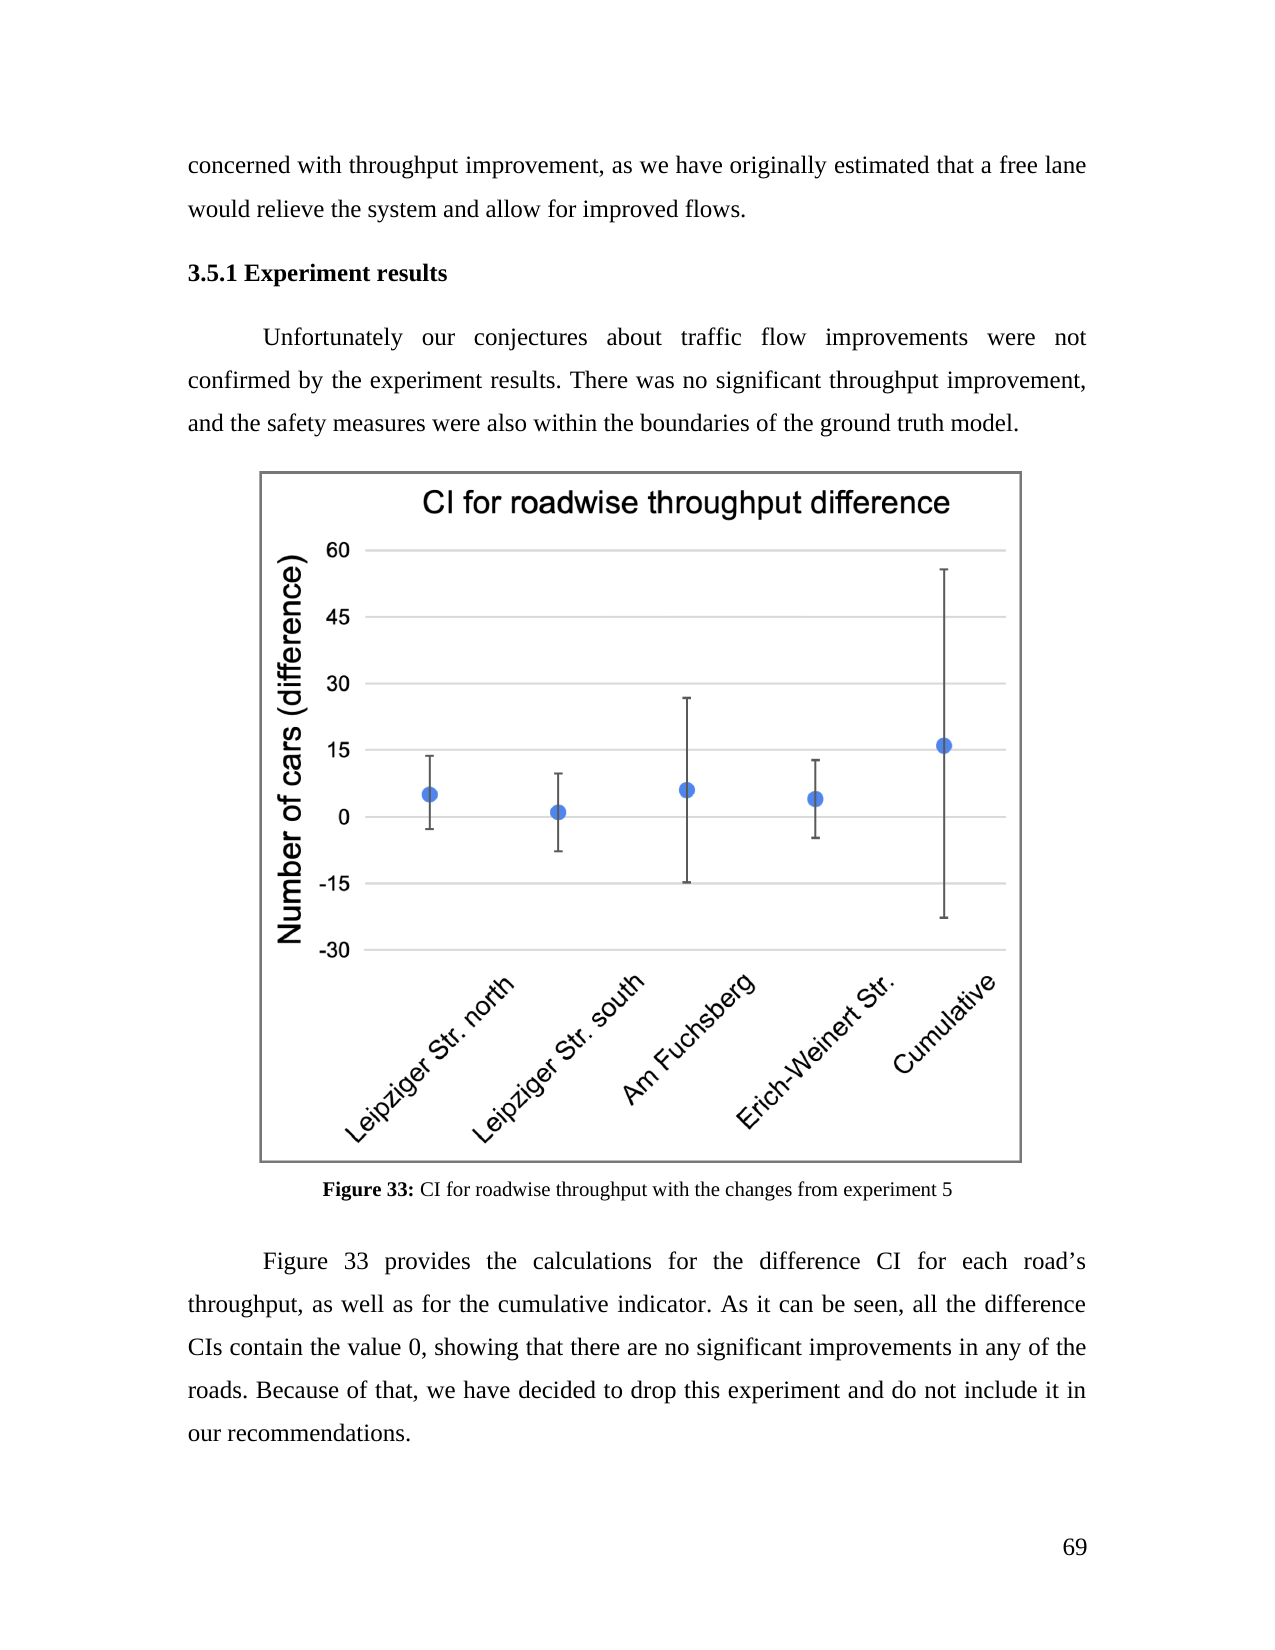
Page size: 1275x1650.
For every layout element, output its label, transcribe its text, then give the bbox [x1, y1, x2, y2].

text Figure 33: CI for roadwise throughput with the changes from experiment 5 [188, 1177, 1087, 1201]
text Unfortunately our conjectures about traffic flow improvements were not confirmed by the experiment results. There was no significant throughput improvement, and the safety measures were also within the boundaries of the ground truth model. [188, 322, 1087, 437]
text Figure 33 provides the calculations for the difference CI for each road’s throughput, as well as for the cumulative indicator. As it can be seen, all the difference CIs contain the value 0, showing that there are no significant improvements in any of the roads. Because of that, we have decided to drop this experiment and do not include it in our recommendations. [188, 1246, 1087, 1447]
picture [259, 471, 1022, 1163]
subtitle 3.5.1 Experiment results [188, 258, 1087, 286]
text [188, 151, 1087, 222]
